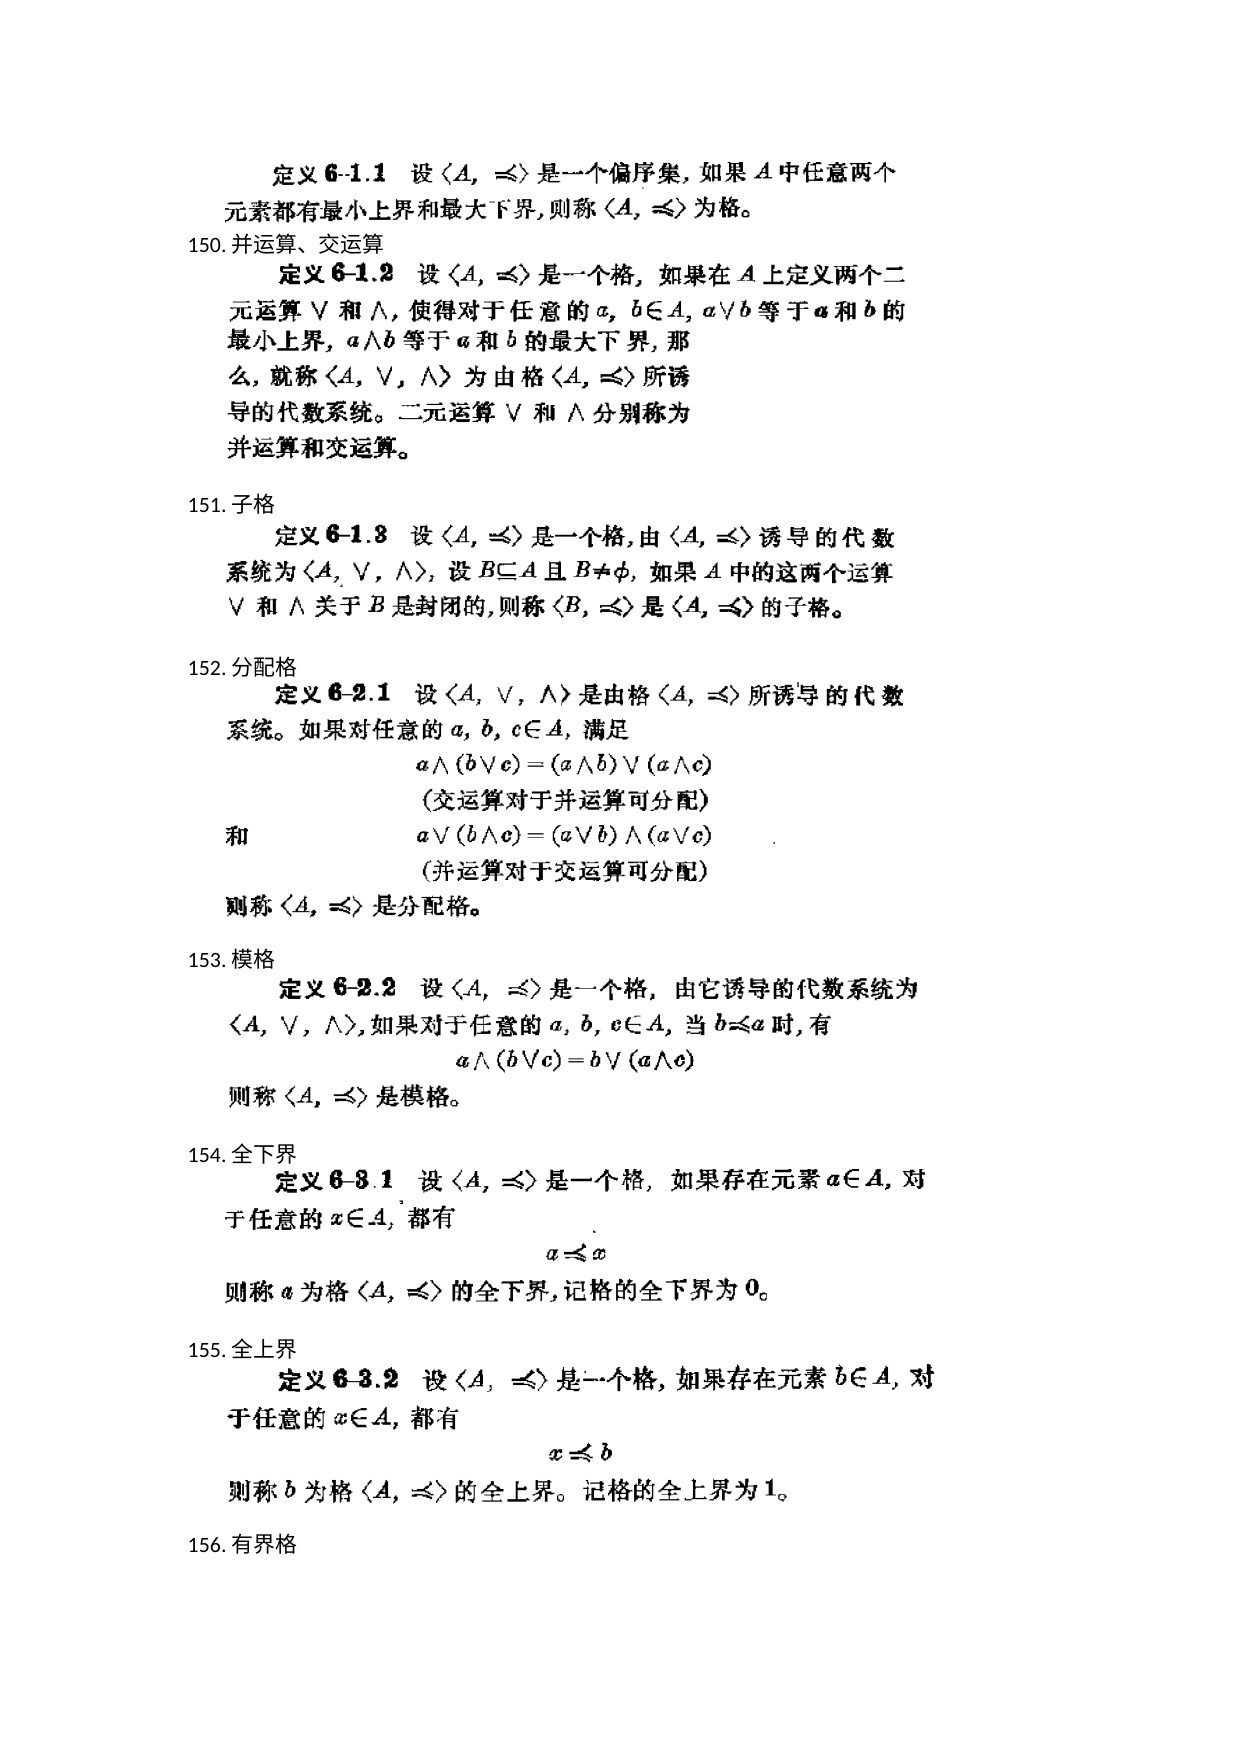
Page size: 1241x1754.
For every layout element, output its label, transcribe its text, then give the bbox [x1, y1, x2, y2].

picture [225, 1364, 935, 1504]
picture [225, 519, 897, 623]
list 分配格 [187, 649, 1053, 682]
picture [225, 682, 904, 919]
list 模格 [187, 942, 1053, 974]
picture [225, 259, 908, 323]
list 有界格 [187, 1527, 1053, 1559]
picture [225, 324, 694, 460]
list 全下界 [187, 1137, 1053, 1169]
list 并运算、交运算 [187, 227, 1053, 259]
list 子格 [187, 487, 1053, 519]
picture [225, 974, 918, 1109]
picture [225, 162, 897, 224]
list 全上界 [187, 1332, 1053, 1364]
picture [225, 1169, 933, 1328]
